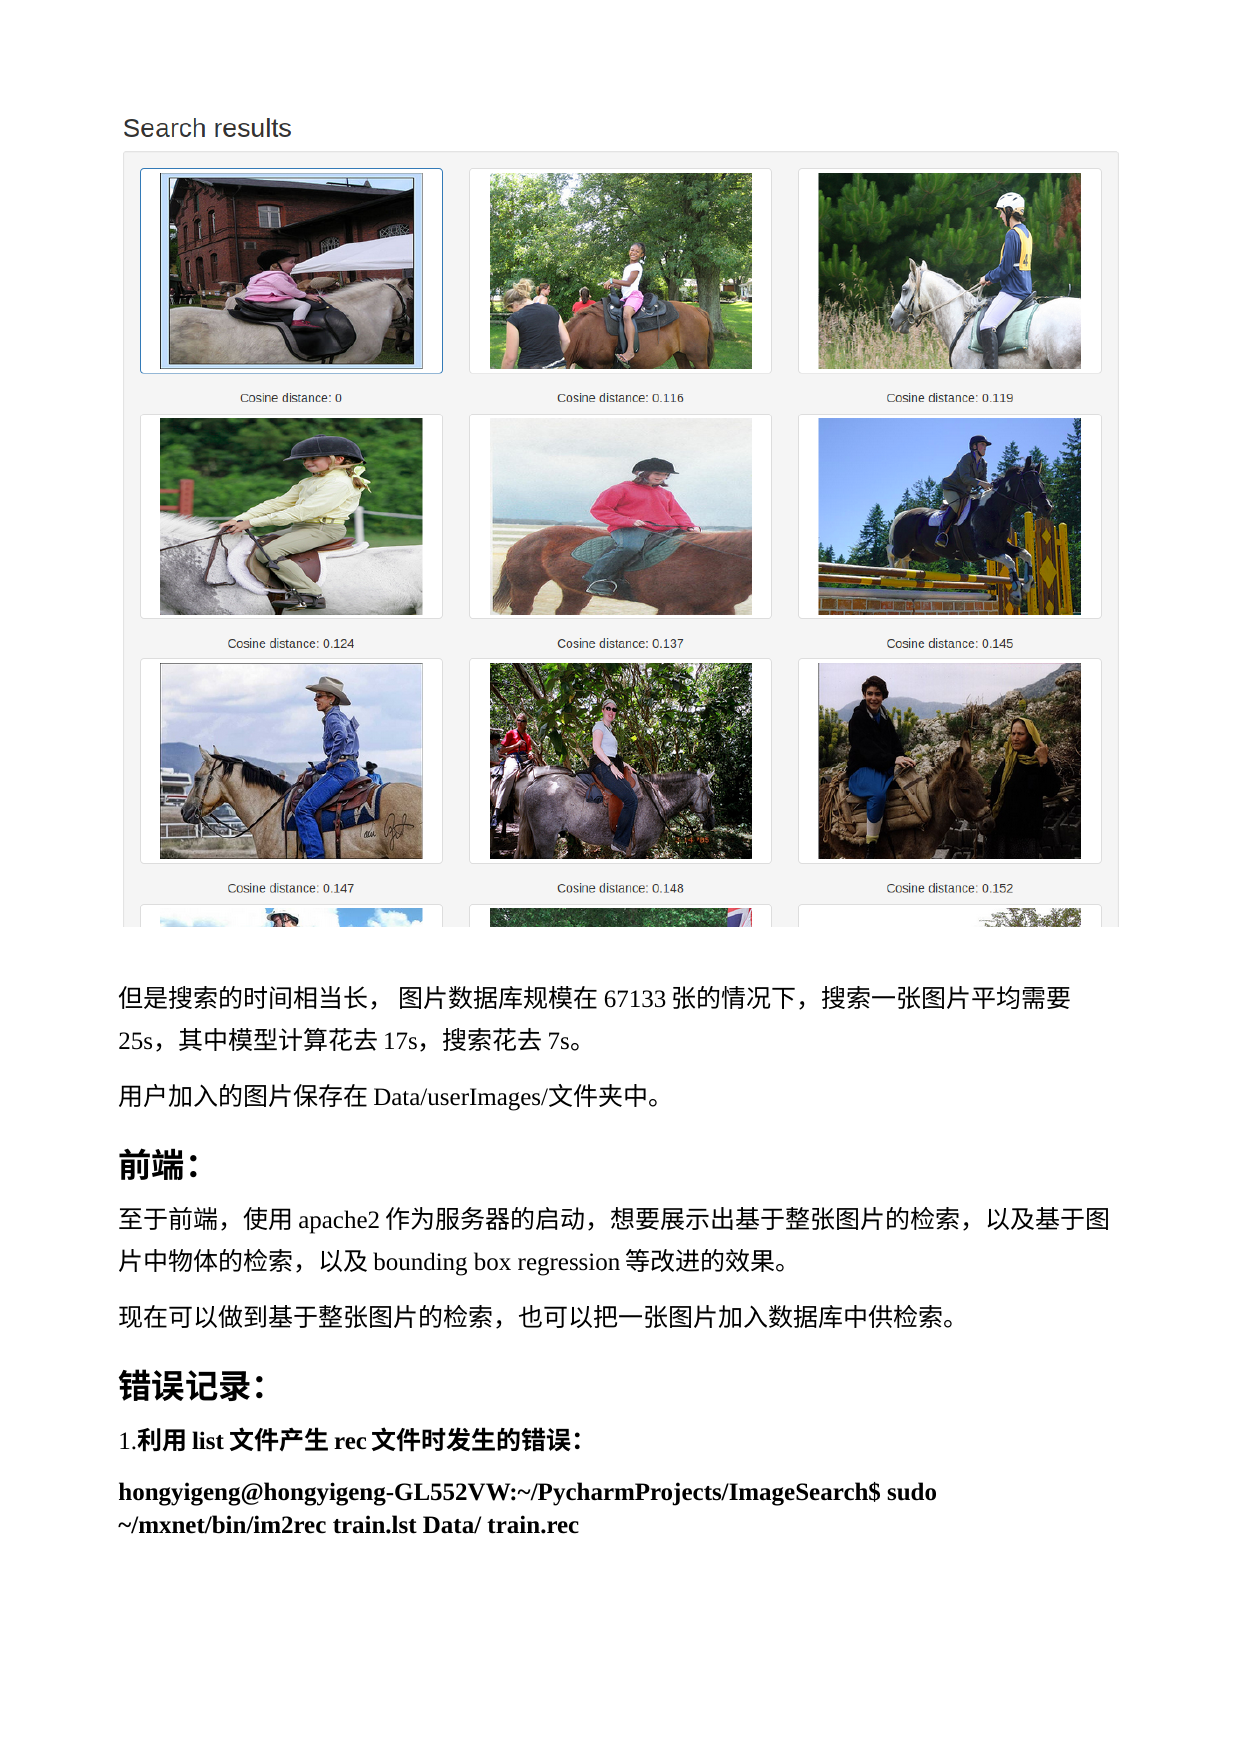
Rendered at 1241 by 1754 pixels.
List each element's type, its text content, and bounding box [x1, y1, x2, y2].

picture [118, 118, 1123, 927]
text 1.利用list文件产生rec文件时发生的错误： [118, 1421, 1122, 1457]
subtitle 前端： [118, 1139, 1122, 1187]
text 但是搜索的时间相当长， 图片数据库规模在67133张的情况下，搜索一张图片平均需要25s，其中模型计算花去17s，搜索花去7s。 [118, 978, 1122, 1056]
text 现在可以做到基于整张图片的检索，也可以把一张图片加入数据库中供检索。 [118, 1297, 1122, 1334]
subtitle 错误记录： [118, 1360, 1122, 1408]
text 用户加入的图片保存在Data/userImages/文件夹中。 [118, 1076, 1122, 1113]
text 至于前端，使用apache2作为服务器的启动，想要展示出基于整张图片的检索，以及基于图片中物体的检索，以及bounding box regression等改进的效果。 [118, 1199, 1122, 1277]
text hongyigeng@hongyigeng-GL552VW:~/PycharmProjects/ImageSearch$ sudo ~/mxnet/bin/im2rec train.lst Data/ train.rec [118, 1477, 1122, 1539]
